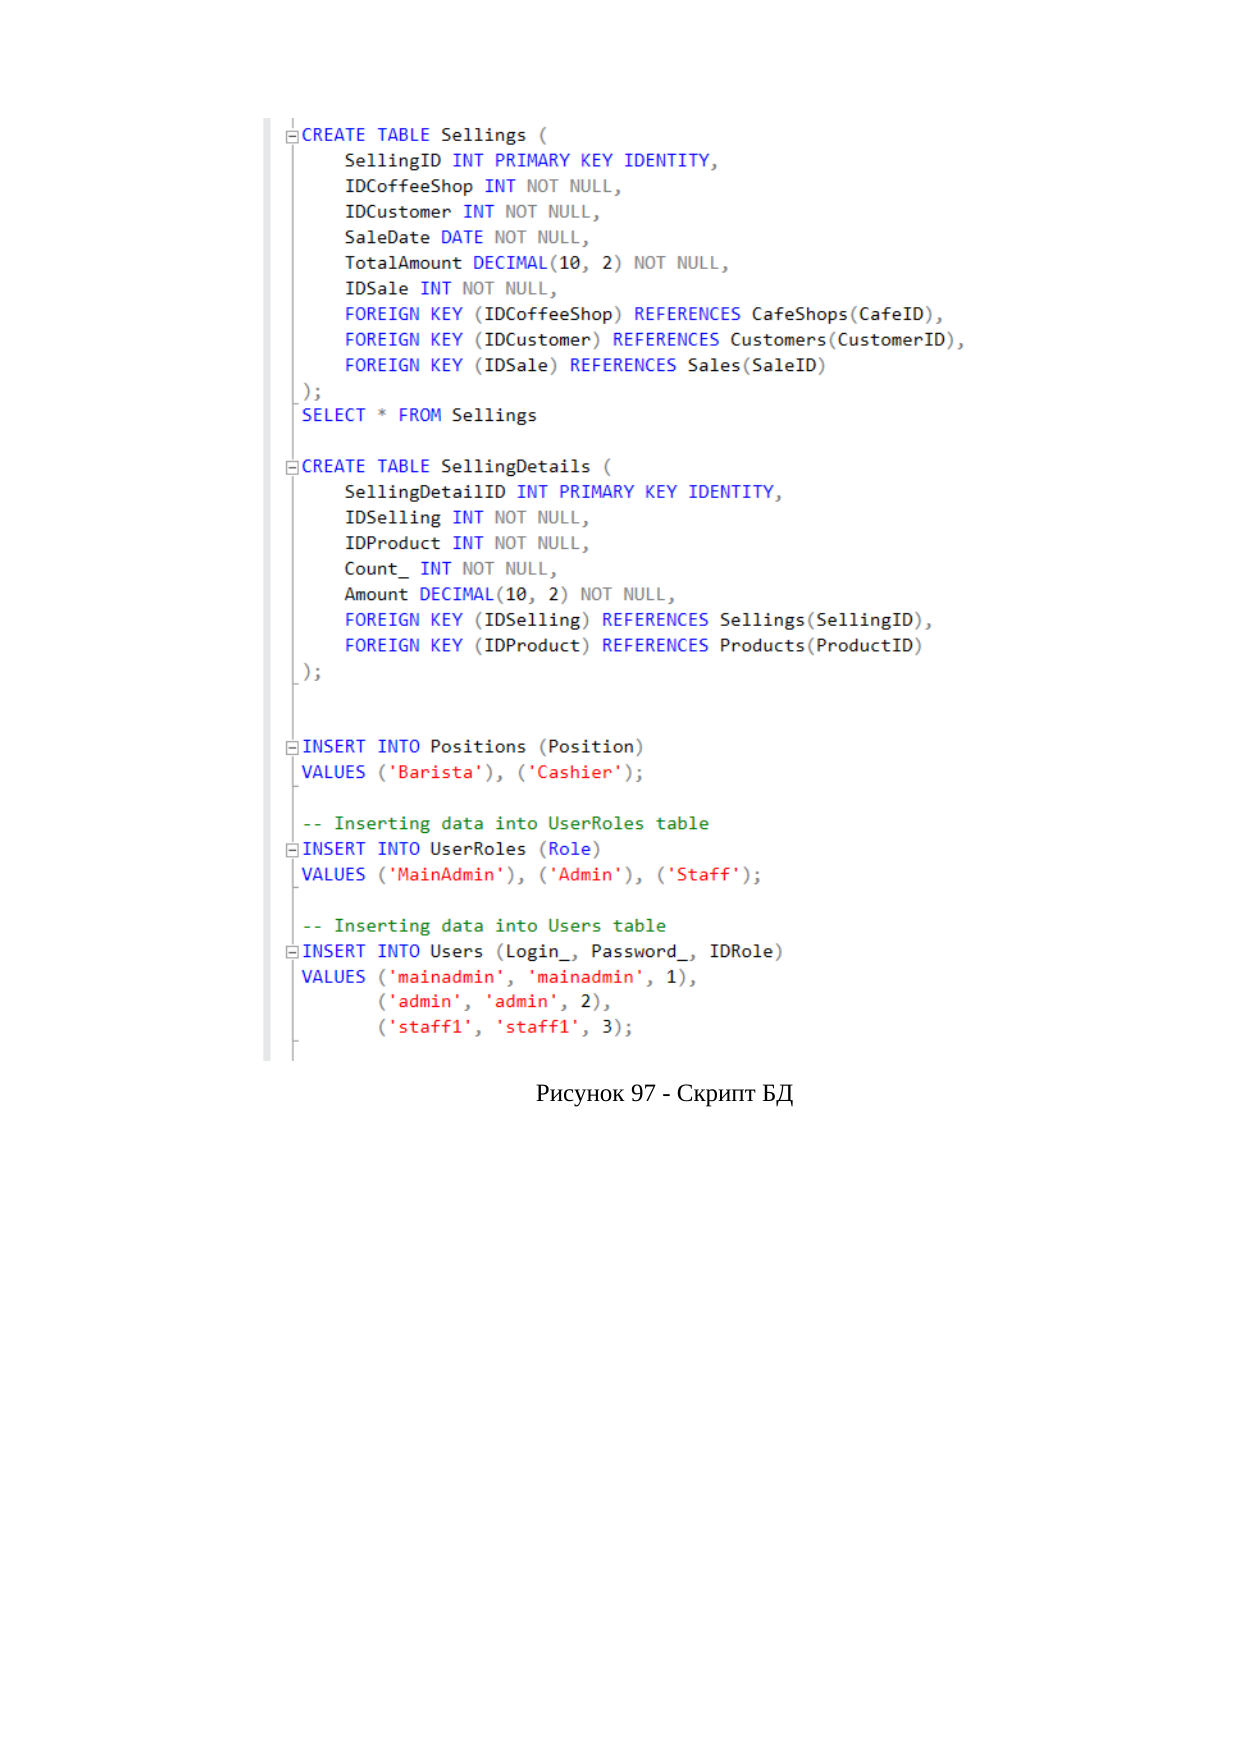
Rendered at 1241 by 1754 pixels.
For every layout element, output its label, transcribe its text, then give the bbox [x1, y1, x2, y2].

picture [263, 118, 1066, 1061]
text Рисунок 97 - Скрипт БД [177, 1078, 1152, 1107]
